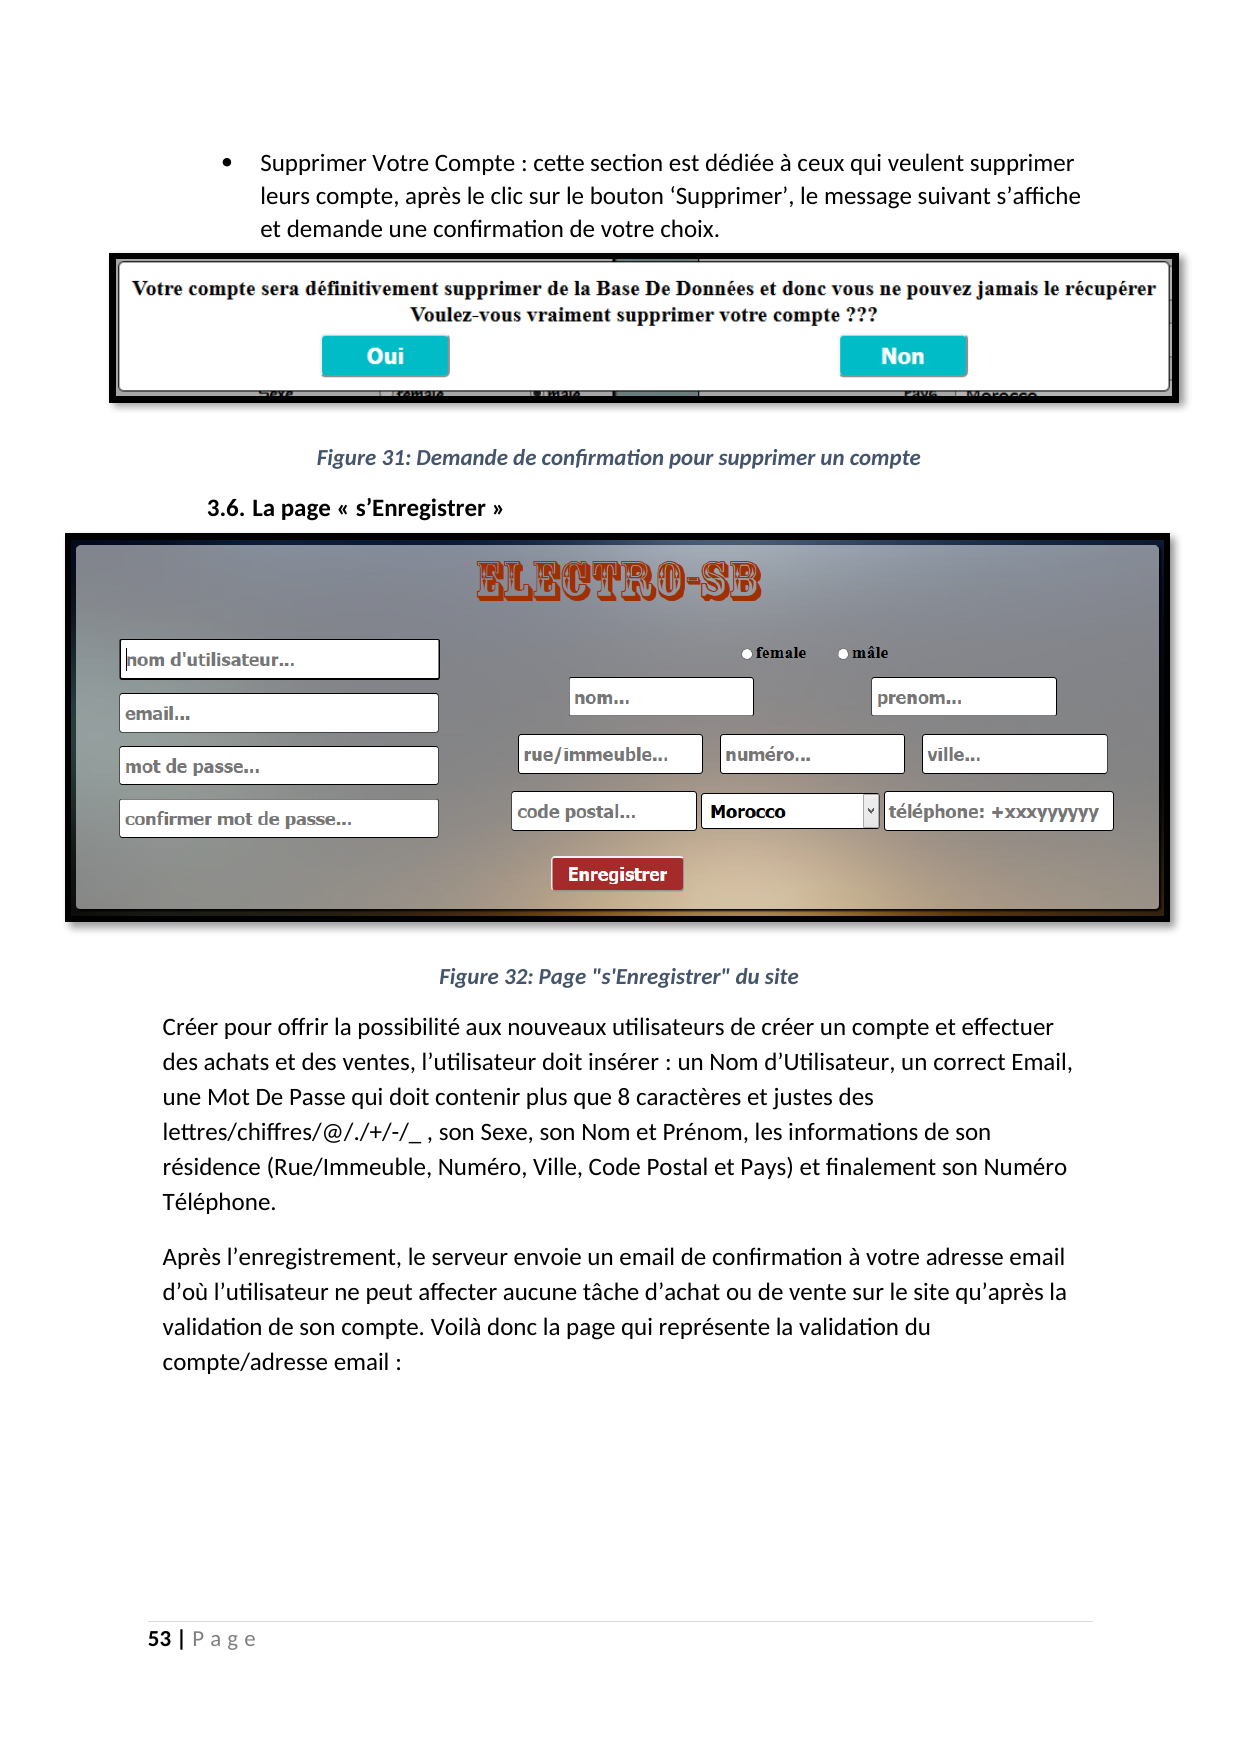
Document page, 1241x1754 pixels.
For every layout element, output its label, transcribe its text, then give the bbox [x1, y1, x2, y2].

text Figure 31: Demande de confirmation pour supprimer un compte [148, 443, 1093, 471]
text Créer pour offrir la possibilité aux nouveaux utilisateurs de créer un compte et effectuer des achats et des ventes, l’utilisateur doit insérer : un Nom d’Utilisateur, un correct Email, une Mot De Passe qui doit contenir plus que 8 caractères et justes des lettres/chiffres/@/./+/-/_ , son Sexe, son Nom et Prénom, les informations de son résidence (Rue/Immeuble, Numéro, Ville, Code Postal et Pays) et finalement son Numéro Téléphone. [162, 1011, 1093, 1216]
picture [116, 259, 1172, 396]
text Après l’enregistrement, le serveur envoie un email de confirmation à votre adresse email d’où l’utilisateur ne peut affecter aucune tâche d’achat ou de vente sur le site qu’après la validation de son compte. Voilà donc la page qui représente la validation du compte/adresse email : [162, 1241, 1093, 1377]
text Figure 32: Page "s'Enregistrer" du site [148, 962, 1093, 990]
list Supprimer Votre Compte : cette section est dédiée à ceux qui veulent supprimer leurs compte, après le clic sur le bouton ‘Supprimer’, le message suivant s’affiche et demande une confirmation de votre choix. [223, 148, 1093, 244]
subtitle La page « s’Enregistrer » [207, 492, 1093, 523]
picture [71, 540, 1164, 916]
